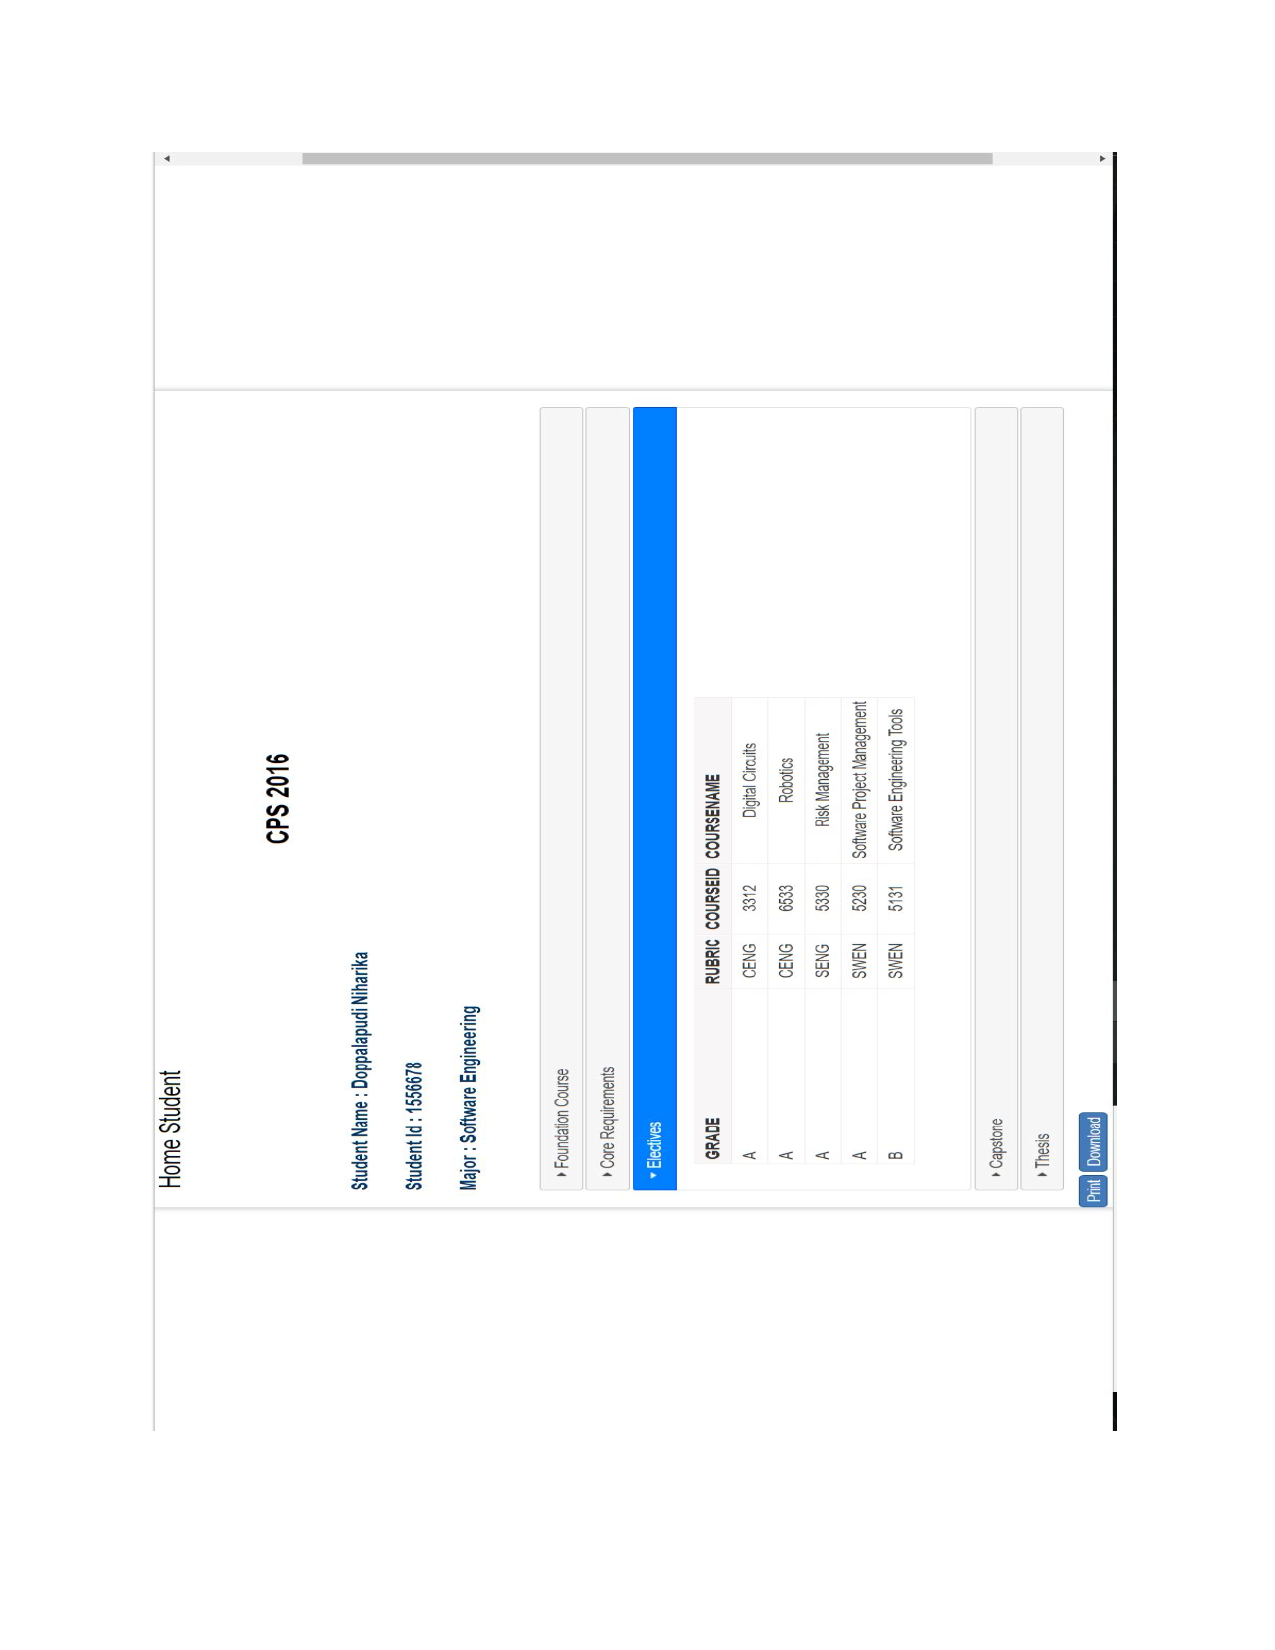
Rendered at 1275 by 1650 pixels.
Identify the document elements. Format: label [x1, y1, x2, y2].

picture [153, 153, 1116, 1431]
